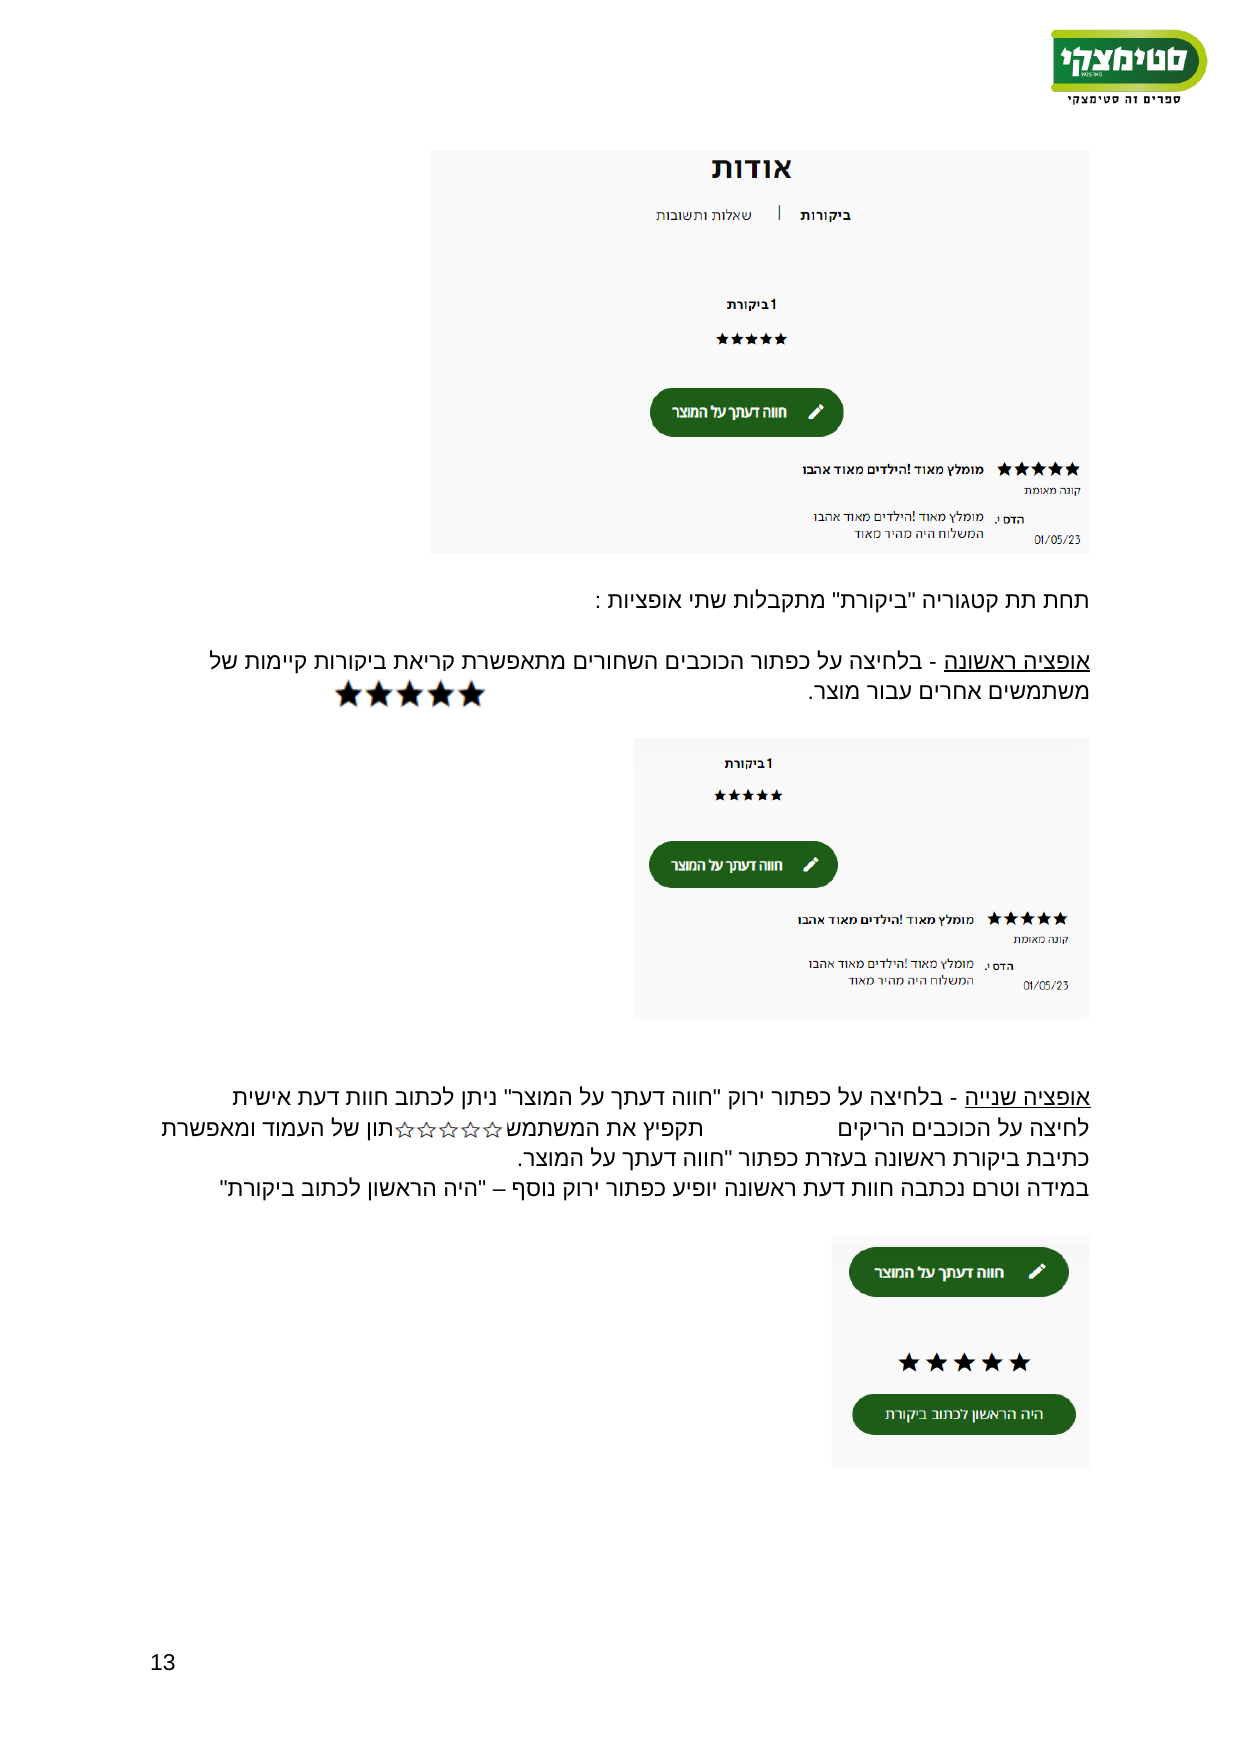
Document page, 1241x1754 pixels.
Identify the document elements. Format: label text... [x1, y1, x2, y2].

text אופציה ראשונה - בלחיצה על כפתור הכוכבים השחורים מתאפשרת קריאת ביקורות קיימות של משתמשים אחרים עבור מוצר. [150, 648, 1090, 704]
picture [430, 150, 1090, 554]
text במידה וטרם נכתבה חוות דעת ראשונה יופיע כפתור ירוק נוסף – "היה הראשון לכתוב ביקורת" [150, 1175, 1090, 1201]
picture [391, 1113, 508, 1145]
text אופציה שנייה - בלחיצה על כפתור ירוק "חווה דעתך על המוצר" ניתן לכתוב חוות דעת אישית [150, 1084, 1090, 1111]
picture [1041, 20, 1214, 113]
text תחת תת קטגוריה "ביקורת" מתקבלות שתי אופציות : [150, 587, 1090, 613]
picture [633, 738, 1090, 1020]
picture [323, 671, 492, 717]
text לחיצה על הכוכבים הריקים תקפיץ את המשתמש לחלק התחתון של העמוד ומאפשרת כתיבת ביקורת ראשונה בעזרת כפתור "חווה דעתך על המוצר. [150, 1114, 1090, 1171]
picture [831, 1235, 1090, 1469]
